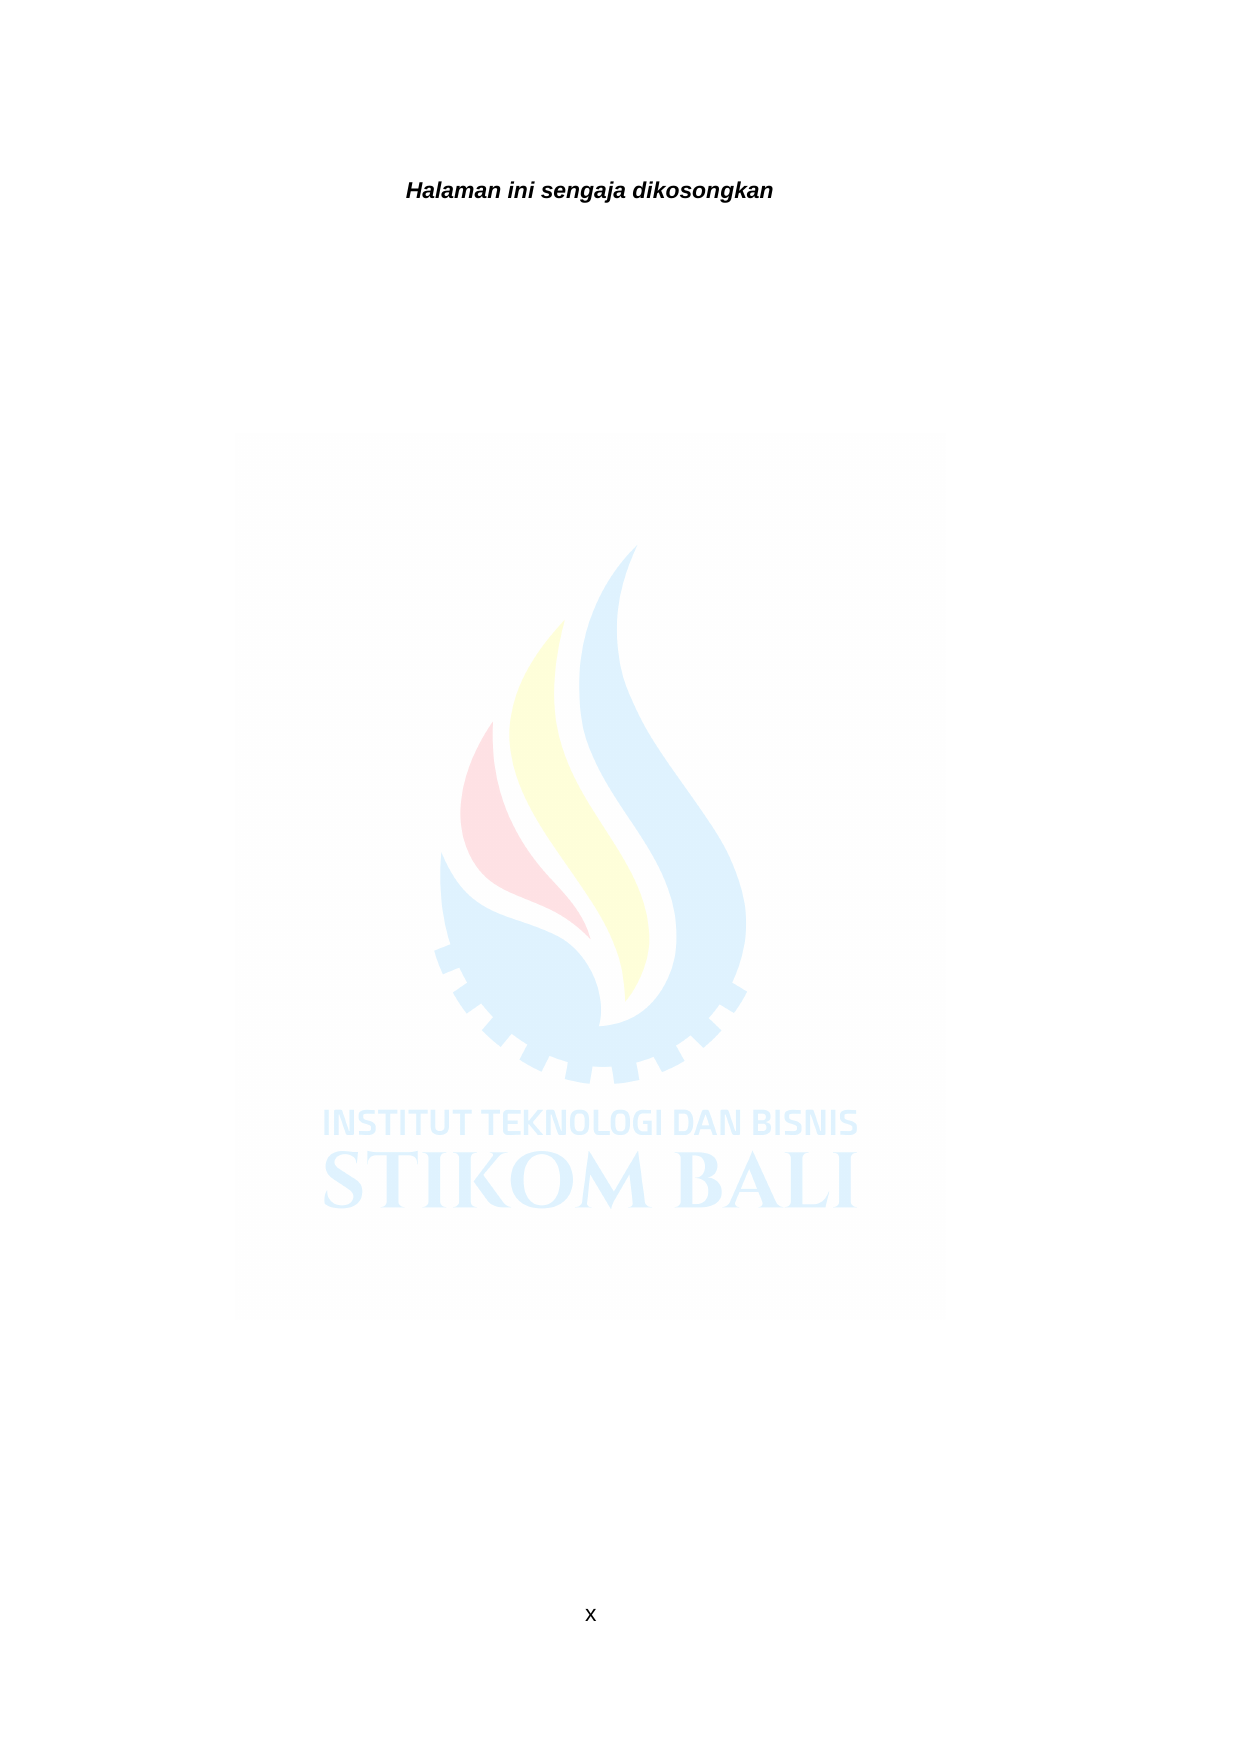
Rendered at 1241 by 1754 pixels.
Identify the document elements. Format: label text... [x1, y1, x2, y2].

text Halaman ini sengaja dikosongkan [177, 177, 1004, 203]
